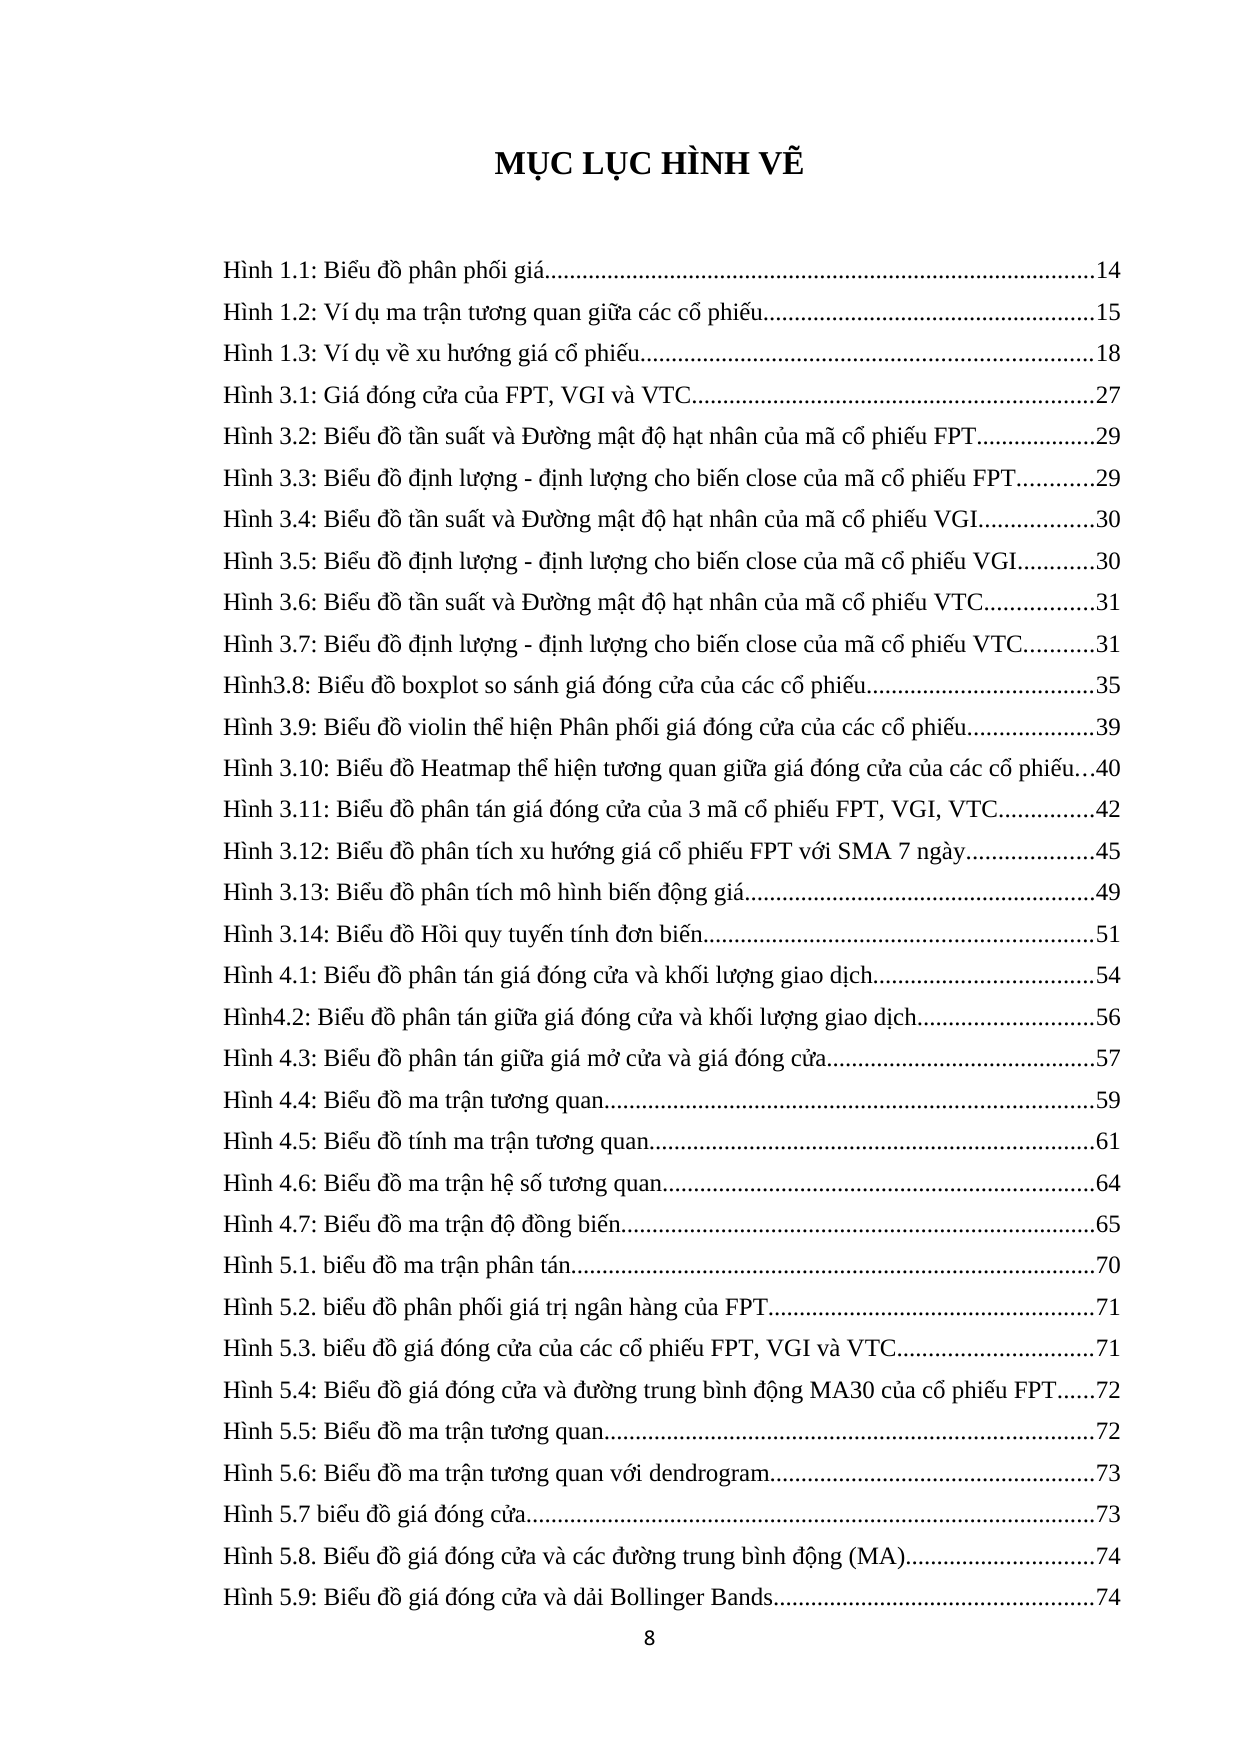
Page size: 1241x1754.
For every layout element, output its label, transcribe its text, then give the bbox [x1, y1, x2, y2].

text Hình 3.5: Biểu đồ định lượng - định lượng cho biến close của mã cổ phiếu VGI 30 [223, 546, 1122, 574]
text Hình 4.1: Biểu đồ phân tán giá đóng cửa và khối lượng giao dịch 54 [223, 960, 1122, 989]
text Hình 4.6: Biểu đồ ma trận hệ số tương quan 64 [223, 1168, 1122, 1196]
text Hình 4.4: Biểu đồ ma trận tương quan 59 [223, 1085, 1122, 1113]
text Hình 3.12: Biểu đồ phân tích xu hướng giá cổ phiếu FPT với SMA 7 ngày 45 [223, 836, 1122, 865]
text Hình 4.3: Biểu đồ phân tán giữa giá mở cửa và giá đóng cửa 57 [223, 1043, 1122, 1072]
text Hình 5.6: Biểu đồ ma trận tương quan với dendrogram 73 [223, 1458, 1122, 1487]
text Hình 5.5: Biểu đồ ma trận tương quan 72 [223, 1416, 1122, 1445]
text Hình 3.4: Biểu đồ tần suất và Đường mật độ hạt nhân của mã cổ phiếu VGI 30 [223, 504, 1122, 533]
text Hình 4.7: Biểu đồ ma trận độ đồng biến 65 [223, 1209, 1122, 1238]
text Hình 5.2. biểu đồ phân phối giá trị ngân hàng của FPT 71 [223, 1292, 1122, 1321]
text Hình 1.3: Ví dụ về xu hướng giá cổ phiếu 18 [223, 338, 1122, 367]
text Hình 5.1. biểu đồ ma trận phân tán 70 [223, 1251, 1122, 1279]
text Hình 3.2: Biểu đồ tần suất và Đường mật độ hạt nhân của mã cổ phiếu FPT 29 [223, 421, 1122, 450]
text Hình 5.8. Biểu đồ giá đóng cửa và các đường trung bình động (MA) 74 [223, 1541, 1122, 1569]
text Hình 1.2: Ví dụ ma trận tương quan giữa các cổ phiếu 15 [223, 297, 1122, 326]
text Hình 3.6: Biểu đồ tần suất và Đường mật độ hạt nhân của mã cổ phiếu VTC 31 [223, 587, 1122, 616]
text Hình 3.3: Biểu đồ định lượng - định lượng cho biến close của mã cổ phiếu FPT 29 [223, 463, 1122, 492]
subtitle MỤC LỤC HÌNH VẼ [177, 143, 1122, 232]
text Hình3.8: Biểu đồ boxplot so sánh giá đóng cửa của các cổ phiếu 35 [223, 670, 1122, 699]
text Hình 3.14: Biểu đồ Hồi quy tuyến tính đơn biến. 51 [223, 919, 1122, 948]
text Hình 1.1: Biểu đồ phân phối giá 14 [223, 256, 1122, 284]
text Hình 5.9: Biểu đồ giá đóng cửa và dải Bollinger Bands 74 [223, 1582, 1122, 1611]
text Hình4.2: Biểu đồ phân tán giữa giá đóng cửa và khối lượng giao dịch 56 [223, 1002, 1122, 1031]
text Hình 3.7: Biểu đồ định lượng - định lượng cho biến close của mã cổ phiếu VTC 31 [223, 629, 1122, 657]
text Hình 4.5: Biểu đồ tính ma trận tương quan 61 [223, 1126, 1122, 1155]
text Hình 3.13: Biểu đồ phân tích mô hình biến động giá 49 [223, 877, 1122, 906]
text Hình 5.4: Biểu đồ giá đóng cửa và đường trung bình động MA30 của cổ phiếu FPT 72 [223, 1375, 1122, 1404]
text Hình 3.1: Giá đóng cửa của FPT, VGI và VTC 27 [223, 380, 1122, 409]
text Hình 3.10: Biểu đồ Heatmap thể hiện tương quan giữa giá đóng cửa của các cổ phiếu 40 [223, 753, 1122, 782]
text Hình 5.3. biểu đồ giá đóng cửa của các cổ phiếu FPT, VGI và VTC 71 [223, 1333, 1122, 1362]
text Hình 5.7 biểu đồ giá đóng cửa 73 [223, 1499, 1122, 1528]
text Hình 3.11: Biểu đồ phân tán giá đóng cửa của 3 mã cổ phiếu FPT, VGI, VTC 42 [223, 794, 1122, 823]
text Hình 3.9: Biểu đồ violin thể hiện Phân phối giá đóng cửa của các cổ phiếu 39 [223, 712, 1122, 740]
